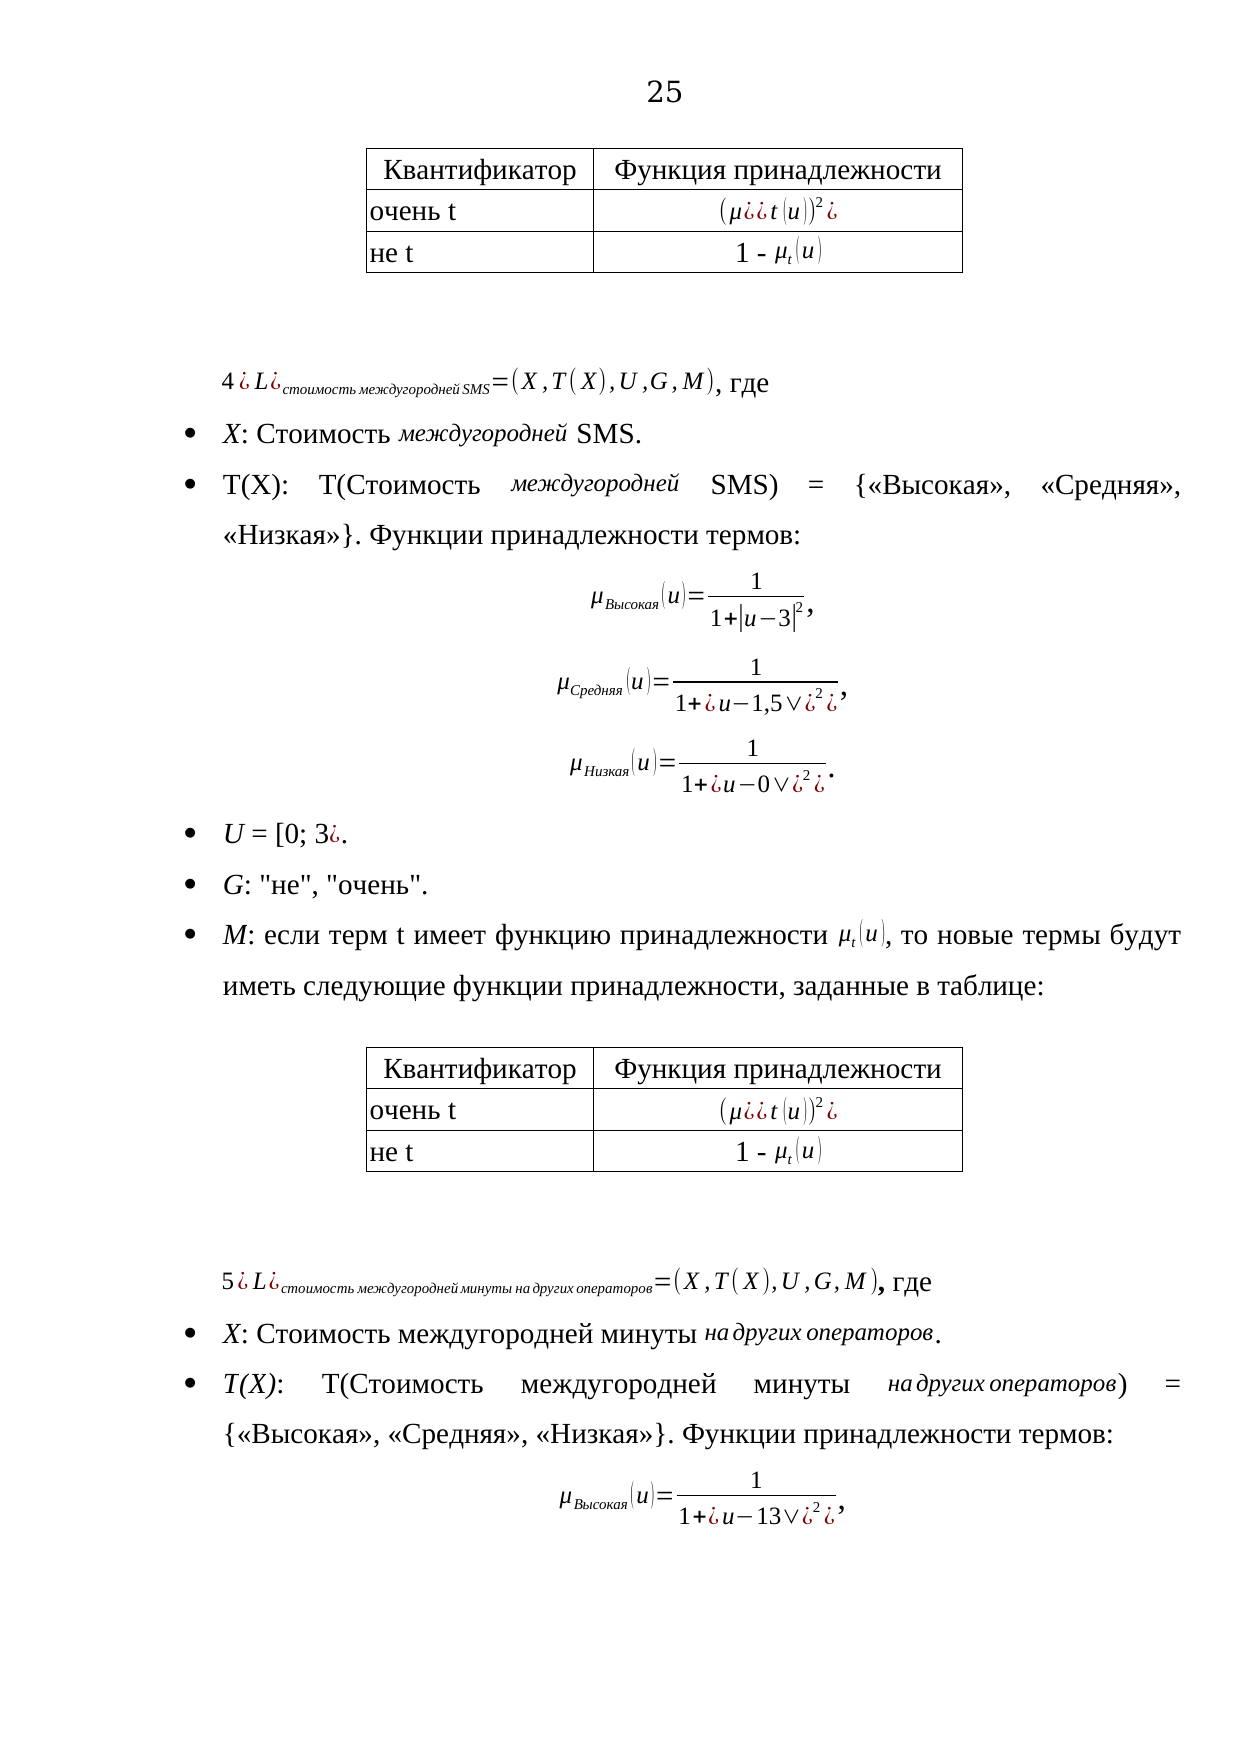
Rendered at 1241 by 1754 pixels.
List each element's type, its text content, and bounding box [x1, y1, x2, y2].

table_header Квантификатор [367, 1048, 593, 1088]
table_cell очень t [367, 1089, 593, 1130]
list G: "не", "очень". [185, 867, 1181, 901]
list , [223, 567, 1181, 634]
table_header Функция принадлежности [594, 149, 962, 188]
list X: Стоимость SMS. [256, 416, 1181, 450]
table_cell не t [367, 232, 593, 272]
list . [223, 735, 1181, 797]
table_header Квантификатор [367, 149, 593, 188]
table_header Функция принадлежности [594, 1048, 962, 1088]
list X: Стоимость междугородней минуты . [256, 1316, 1181, 1349]
table_cell 1 - [594, 232, 962, 272]
list T(X): T(Стоимость SMS) = {«Высокая», «Средняя», «Низкая»}. Функции принадлежности термов: [185, 467, 1181, 551]
list T(X): T(Стоимость междугородней минуты ) = {«Высокая», «Средняя», «Низкая»}. Функции принадлежности термов: [185, 1366, 1181, 1450]
list U = [0; 3. [185, 816, 1181, 850]
text , где [148, 1264, 1181, 1299]
table_cell 1 - [594, 1131, 962, 1171]
text , где [148, 364, 1181, 399]
list , [223, 1467, 1181, 1529]
table_cell [594, 190, 962, 231]
list X: Стоимость SMS. [185, 416, 223, 450]
table_cell не t [367, 1131, 593, 1171]
table_cell очень t [367, 190, 593, 231]
table_cell [594, 1089, 962, 1130]
list , [223, 653, 1181, 716]
list М: если терм t имеет функцию принадлежности , то новые термы будут иметь следующие функции принадлежности, заданные в таблице: [185, 917, 1181, 1001]
